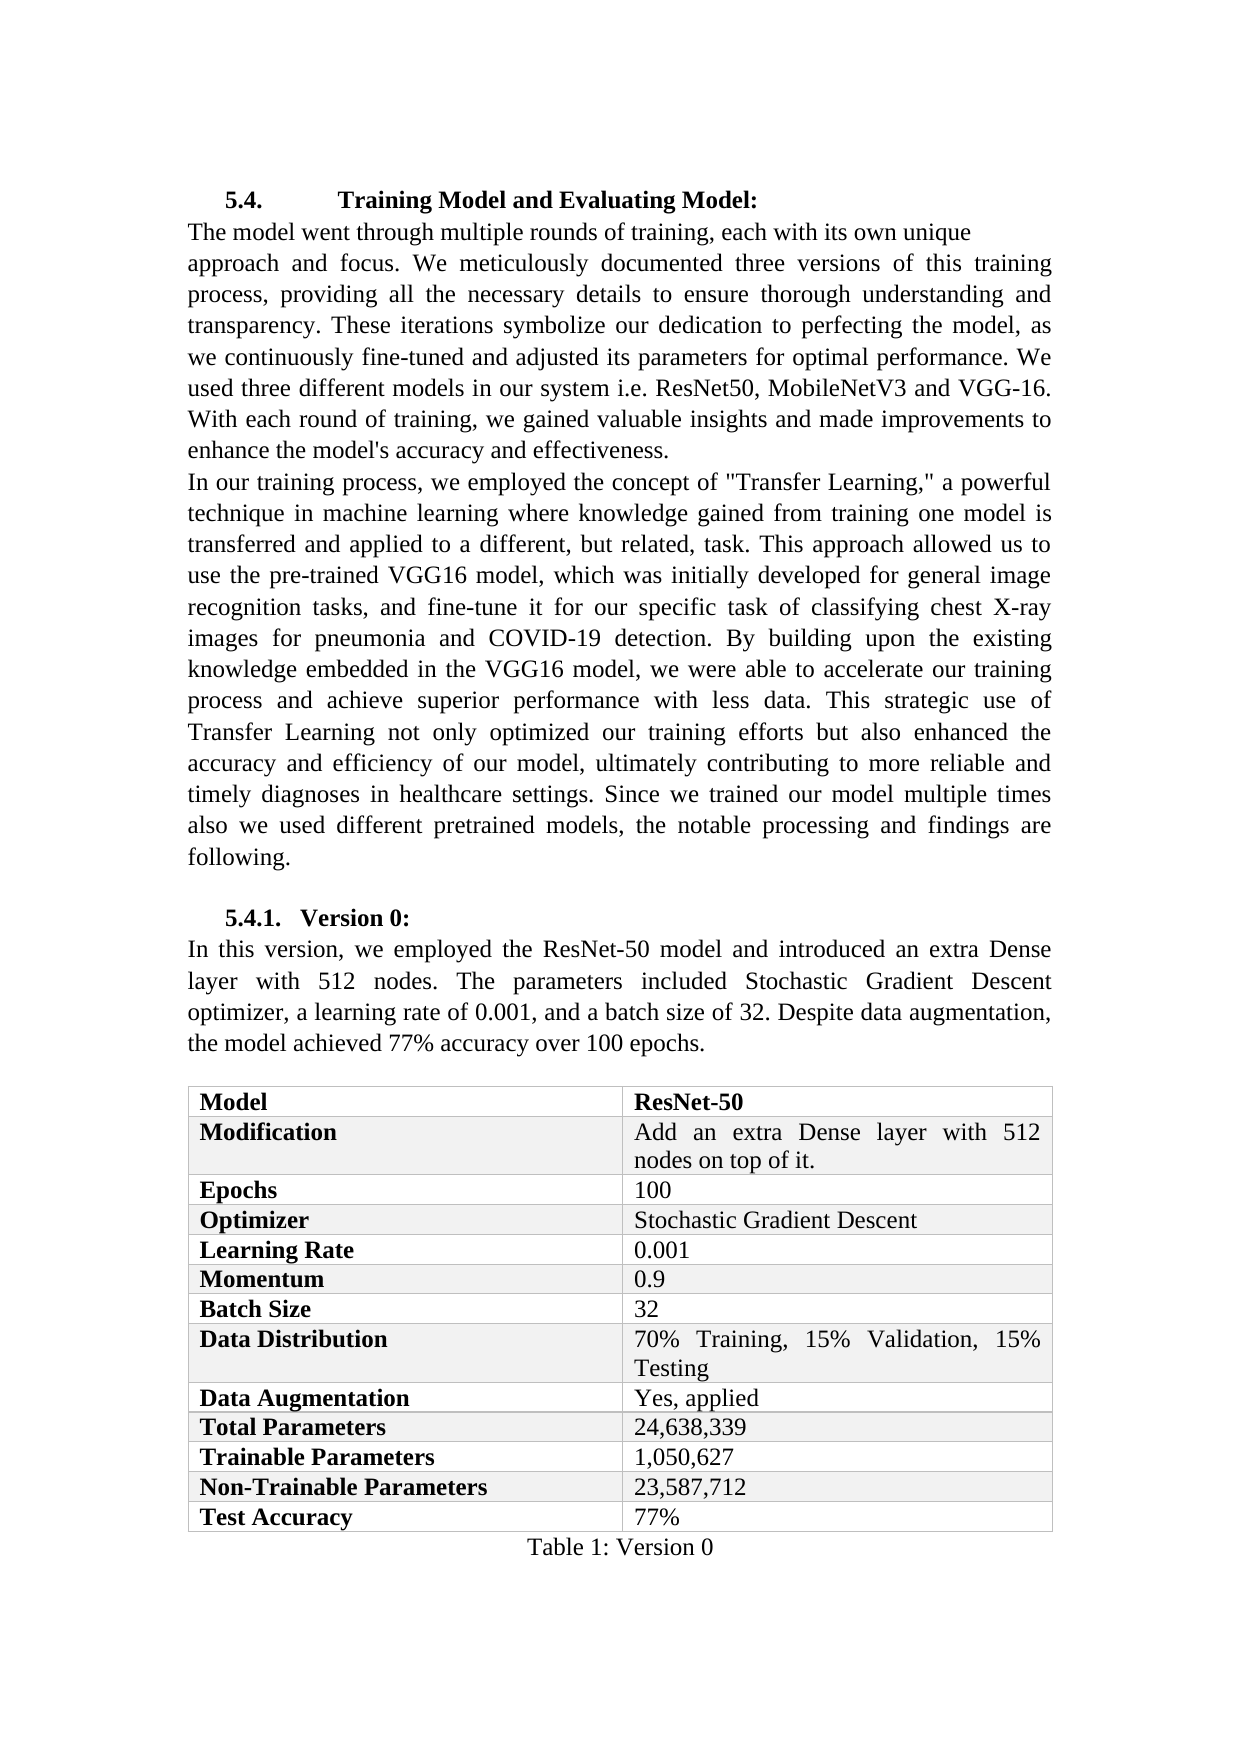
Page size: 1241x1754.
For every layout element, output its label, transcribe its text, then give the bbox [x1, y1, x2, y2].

table_cell Trainable Parameters [189, 1442, 622, 1471]
subtitle Version 0: [225, 903, 1053, 932]
table_cell Optimizer [189, 1205, 622, 1234]
text Table 1: Version 0 [187, 1532, 1053, 1560]
table_cell 24,638,339 [623, 1413, 1052, 1441]
table_cell Modification [189, 1117, 622, 1174]
table_header ResNet-50 [623, 1087, 1052, 1116]
table_cell Total Parameters [189, 1413, 622, 1441]
text approach and focus. We meticulously documented three versions of this training process, providing all the necessary details to ensure thorough understanding and transparency. These iterations symbolize our dedication to perfecting the model, as we continuously fine-tuned and adjusted its parameters for optimal performance. We used three different models in our system i.e. ResNet50, MobileNetV3 and VGG-16. With each round of training, we gained valuable insights and made improvements to enhance the model's accuracy and effectiveness. [187, 245, 1053, 464]
table_cell Batch Size [189, 1294, 622, 1323]
text In our training process, we employed the concept of "Transfer Learning," a powerful technique in machine learning where knowledge gained from training one model is transferred and applied to a different, but related, task. This approach allowed us to use the pre-trained VGG16 model, which was initially developed for general image recognition tasks, and fine-tune it for our specific task of classifying chest X-ray images for pneumonia and COVID-19 detection. By building upon the existing knowledge embedded in the VGG16 model, we were able to accelerate our training process and achieve superior performance with less data. This strategic use of Transfer Learning not only optimized our training efforts but also enhanced the accuracy and efficiency of our model, ultimately contributing to more reliable and timely diagnoses in healthcare settings. Since we trained our model multiple times also we used different pretrained models, the notable processing and findings are following. [187, 464, 1053, 870]
table_cell 32 [623, 1294, 1052, 1323]
table_cell Data Augmentation [189, 1383, 622, 1411]
text The model went through multiple rounds of training, each with its own unique [187, 214, 1053, 245]
table_cell 0.9 [623, 1265, 1052, 1293]
table_cell 77% [623, 1502, 1052, 1531]
text In this version, we employed the ResNet-50 model and introduced an extra Dense layer with 512 nodes. The parameters included Stochastic Gradient Descent optimizer, a learning rate of 0.001, and a batch size of 32. Despite data augmentation, the model achieved 77% accuracy over 100 epochs. [187, 932, 1053, 1057]
table_cell Stochastic Gradient Descent [623, 1205, 1052, 1234]
table_cell 1,050,627 [623, 1442, 1052, 1471]
subtitle Training Model and Evaluating Model: [225, 185, 1053, 214]
table_cell Yes, applied [623, 1383, 1052, 1411]
table_cell 23,587,712 [623, 1472, 1052, 1501]
table_cell 70% Training, 15% Validation, 15% Testing [623, 1324, 1052, 1382]
table_cell Learning Rate [189, 1235, 622, 1263]
table_cell 100 [623, 1175, 1052, 1204]
table_cell Data Distribution [189, 1324, 622, 1382]
table_cell Add an extra Dense layer with 512 nodes on top of it. [623, 1117, 1052, 1174]
table_cell Non-Trainable Parameters [189, 1472, 622, 1501]
table_header Model [189, 1087, 622, 1116]
table_cell Epochs [189, 1175, 622, 1204]
table_cell Test Accuracy [189, 1502, 622, 1531]
table_cell 0.001 [623, 1235, 1052, 1263]
table_cell Momentum [189, 1265, 622, 1293]
